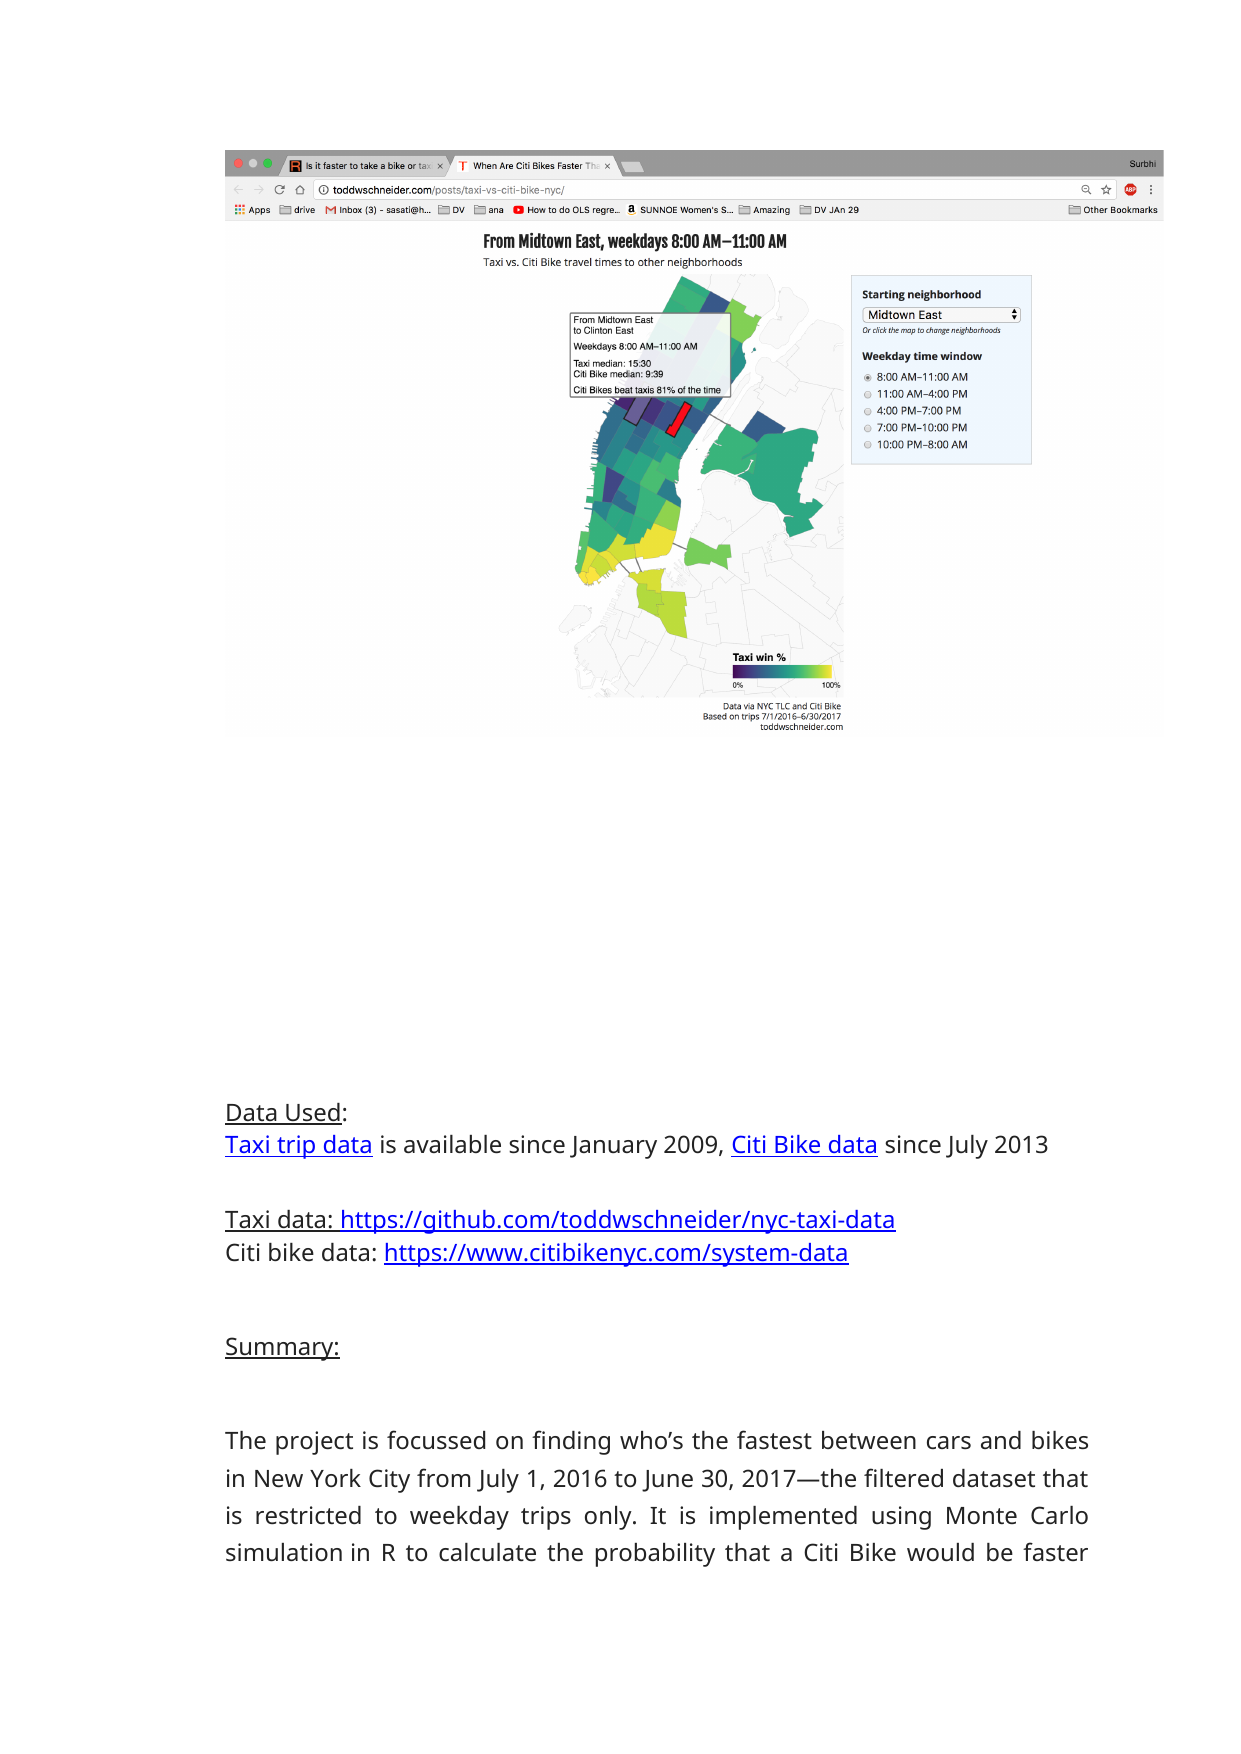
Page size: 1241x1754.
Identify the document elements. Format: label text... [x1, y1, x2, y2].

list Taxi trip data is available since January 2009, Citi Bike data since July 2013 [225, 1128, 1090, 1161]
list Taxi data: https://github.com/toddwschneider/nyc-taxi-data [225, 1203, 1090, 1235]
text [225, 1424, 1090, 1569]
text Citi bike data: https://www.citibikenyc.com/system-data [150, 1235, 1090, 1268]
list Summary: [225, 1330, 1090, 1362]
list Data Used: [225, 1095, 1090, 1128]
picture [225, 150, 1164, 737]
